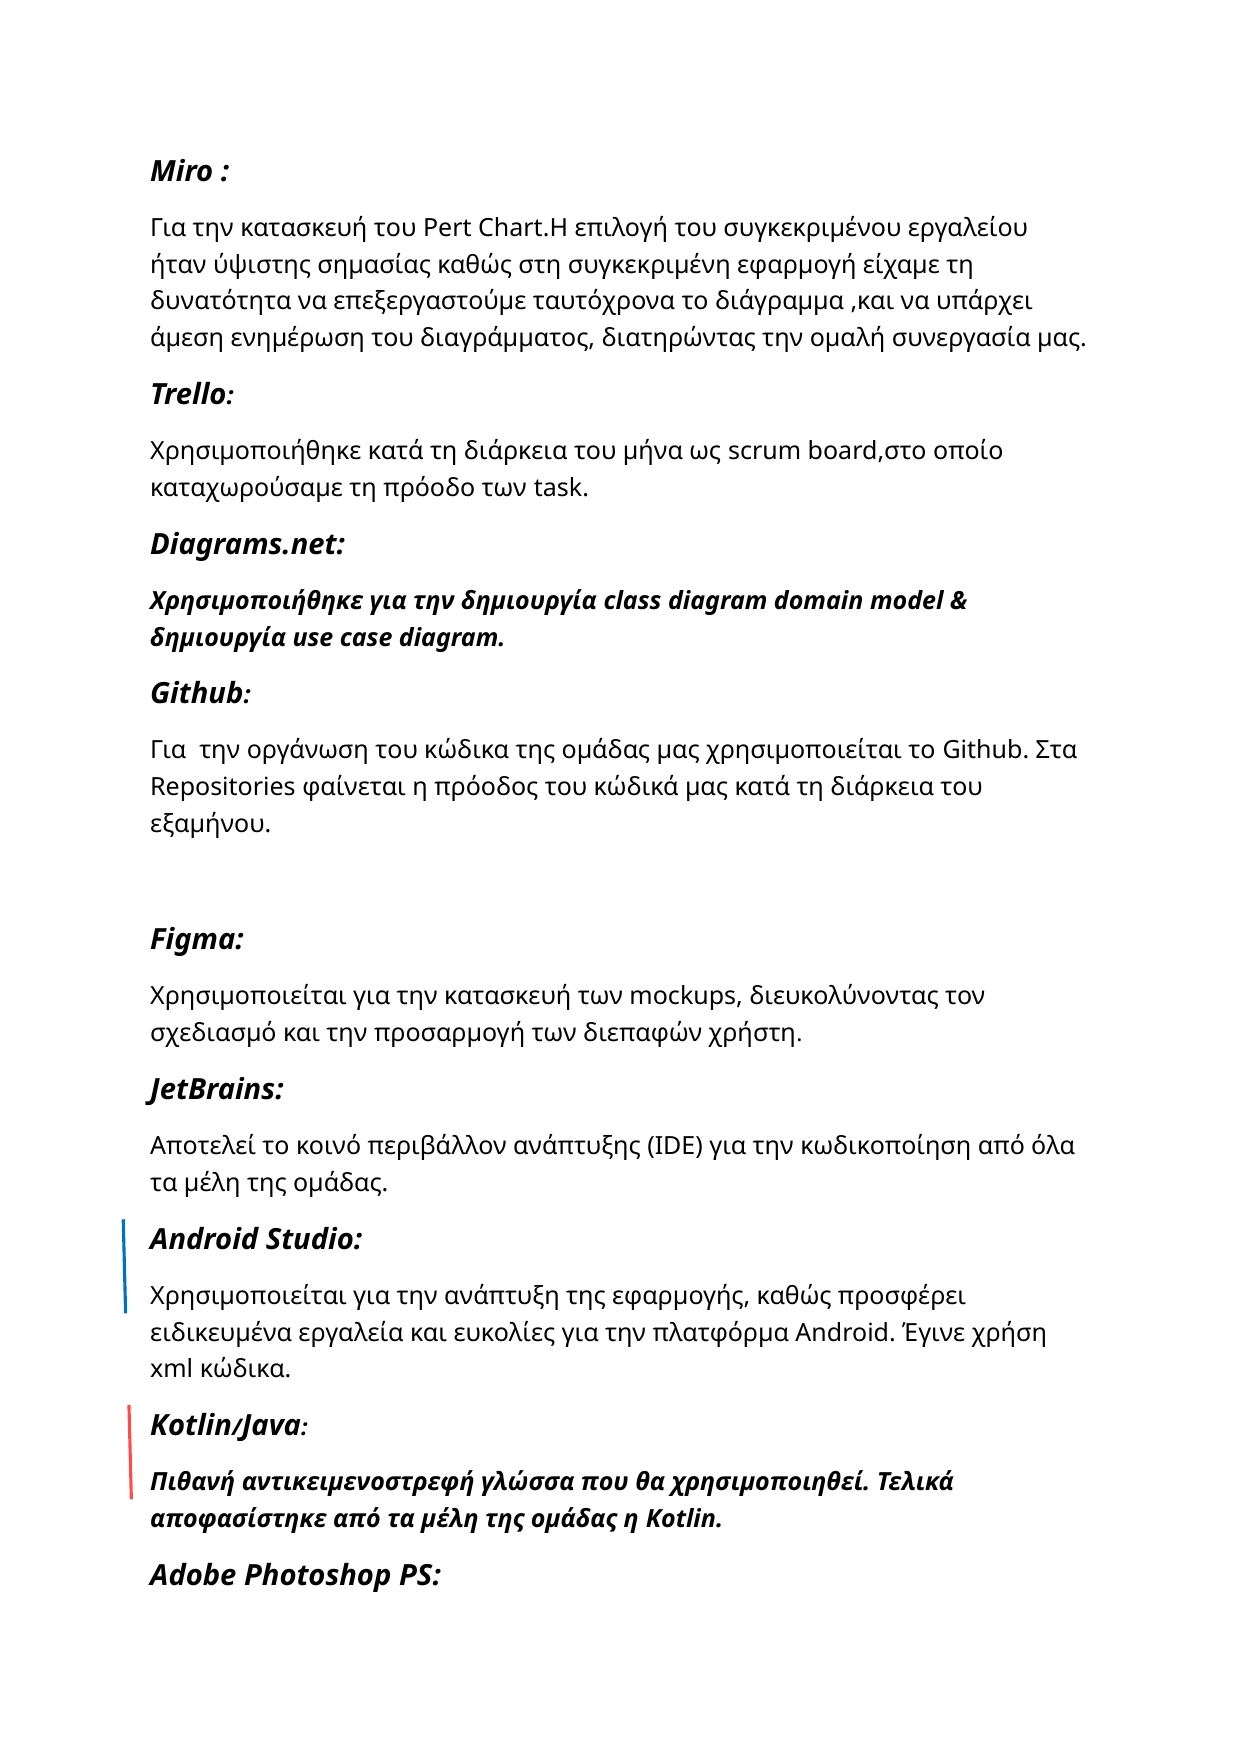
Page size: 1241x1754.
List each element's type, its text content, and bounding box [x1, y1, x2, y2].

text Figma: [150, 918, 1090, 958]
text Αποτελεί το κοινό περιβάλλον ανάπτυξης (IDE) για την κωδικοποίηση από όλα τα μέλη της ομάδας. [150, 1128, 1090, 1198]
text Miro : [150, 150, 1090, 190]
text Χρησιμοποιείται για την ανάπτυξη της εφαρμογής, καθώς προσφέρει ειδικευμένα εργαλεία και ευκολίες για την πλατφόρμα Android. Έγινε χρήση xml κώδικα. [150, 1277, 1090, 1385]
text Για την κατασκευή του Pert Chart.Η επιλογή του συγκεκριμένου εργαλείου ήταν ύψιστης σημασίας καθώς στη συγκεκριμένη εφαρμογή είχαμε τη δυνατότητα να επεξεργαστούμε ταυτόχρονα το διάγραμμα ,και να υπάρχει άμεση ενημέρωση του διαγράμματος, διατηρώντας την ομαλή συνεργασία μας. [150, 209, 1090, 354]
text Trello: [150, 373, 1090, 413]
text Kotlin/Java: [150, 1404, 1090, 1444]
text JetBrains: [150, 1068, 1090, 1108]
text Diagrams.net: [150, 523, 1090, 563]
text Για την οργάνωση του κώδικα της ομάδας μας χρησιμοποιείται το Github. Στα Repositories φαίνεται η πρόοδος του κώδικά μας κατά τη διάρκεια του εξαμήνου. [150, 732, 1090, 840]
text Χρησιμοποιήθηκε για την δημιουργία class diagram domain model & δημιουργία use case diagram. [150, 582, 1090, 653]
text Github: [150, 673, 1090, 712]
text Πιθανή αντικειμενοστρεφή γλώσσα που θα χρησιμοποιηθεί. Τελικά αποφασίστηκε από τα μέλη της ομάδας η Kotlin. [150, 1464, 1090, 1535]
text Adobe Photoshop PS: [150, 1554, 1090, 1594]
text Χρησιμοποιείται για την κατασκευή των mockups, διευκολύνοντας τον σχεδιασμό και την προσαρμογή των διεπαφών χρήστη. [150, 978, 1090, 1049]
text Χρησιμοποιήθηκε κατά τη διάρκεια του μήνα ως scrum board,στο οποίο καταχωρούσαμε τη πρόοδο των task. [150, 433, 1090, 503]
text Android Studio: [150, 1218, 1090, 1258]
